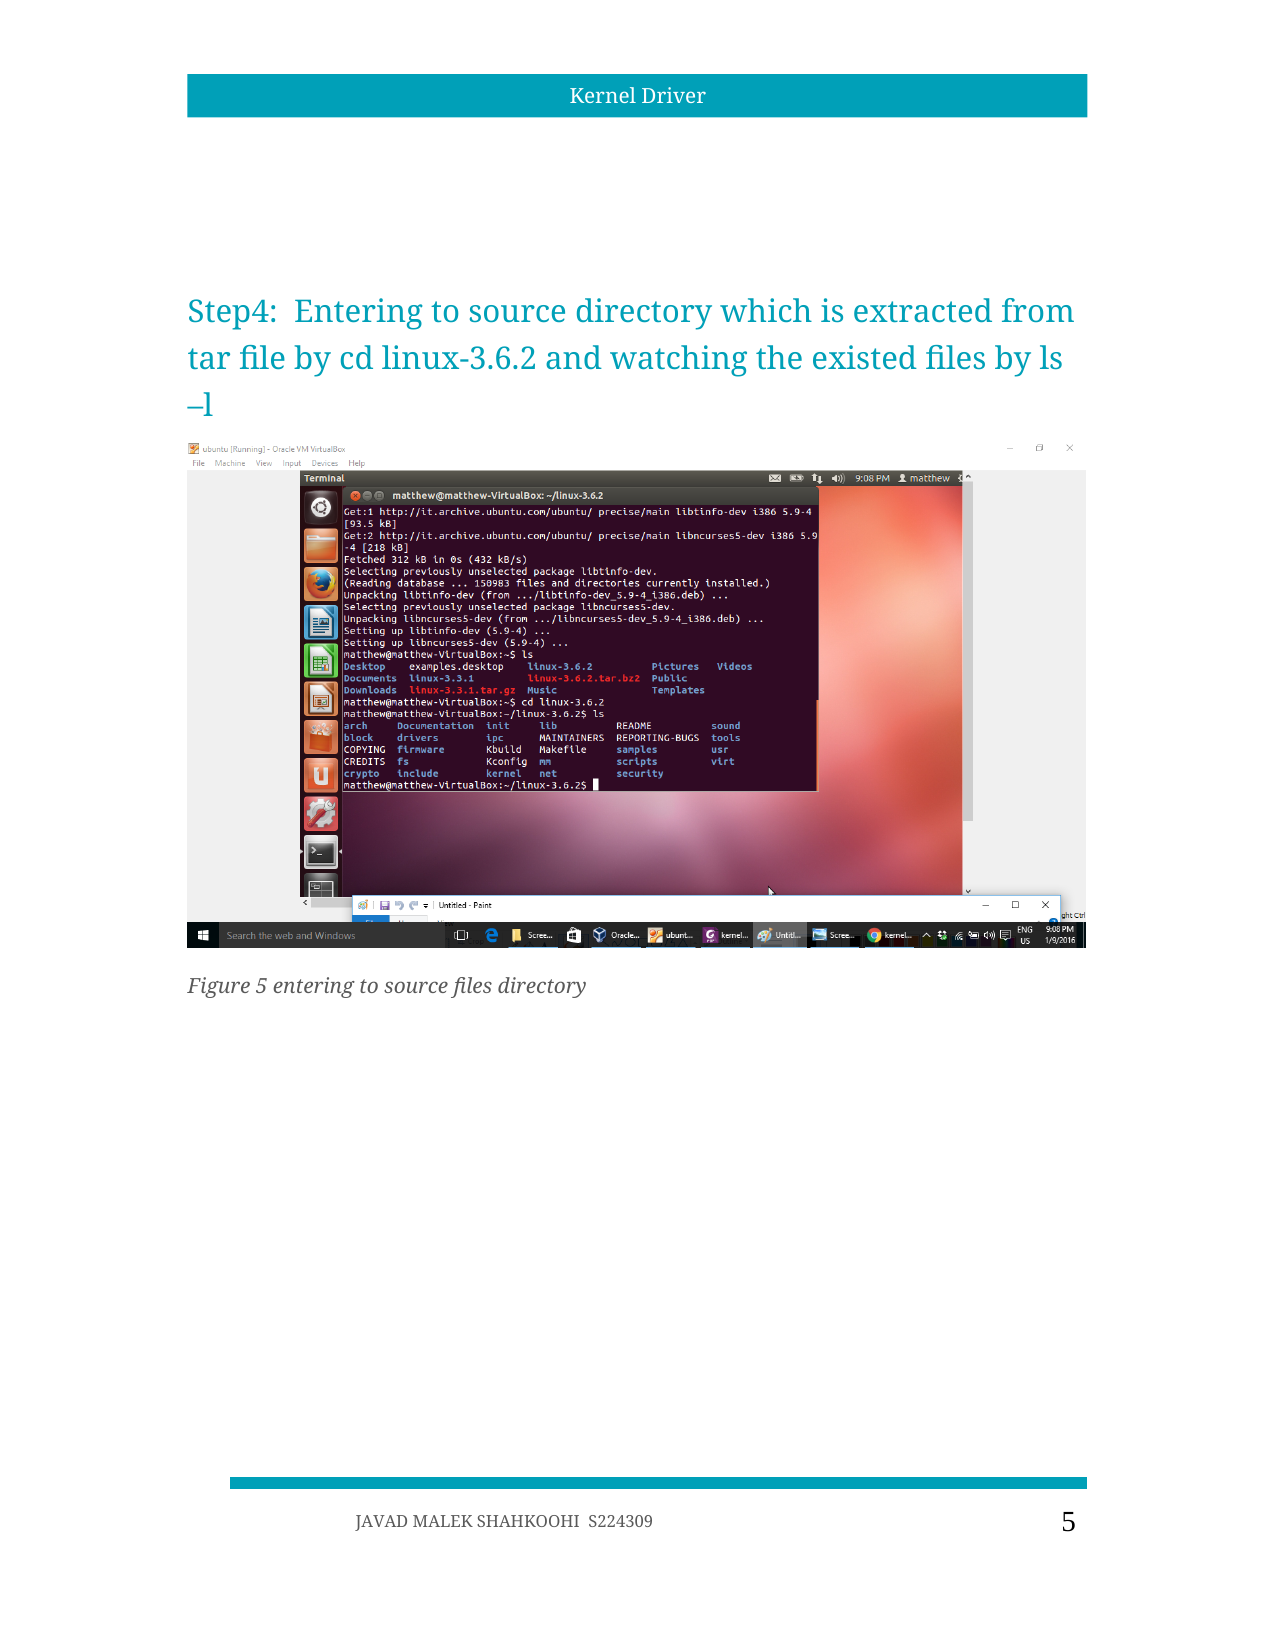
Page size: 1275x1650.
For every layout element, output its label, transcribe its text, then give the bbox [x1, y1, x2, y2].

picture [187, 441, 1086, 948]
subtitle Step4: Entering to source directory which is extracted from tar file by cd linux-3.6.2 and watching the existed files by ls –l [187, 289, 1087, 425]
text Figure 5 entering to source files directory [187, 971, 1087, 999]
